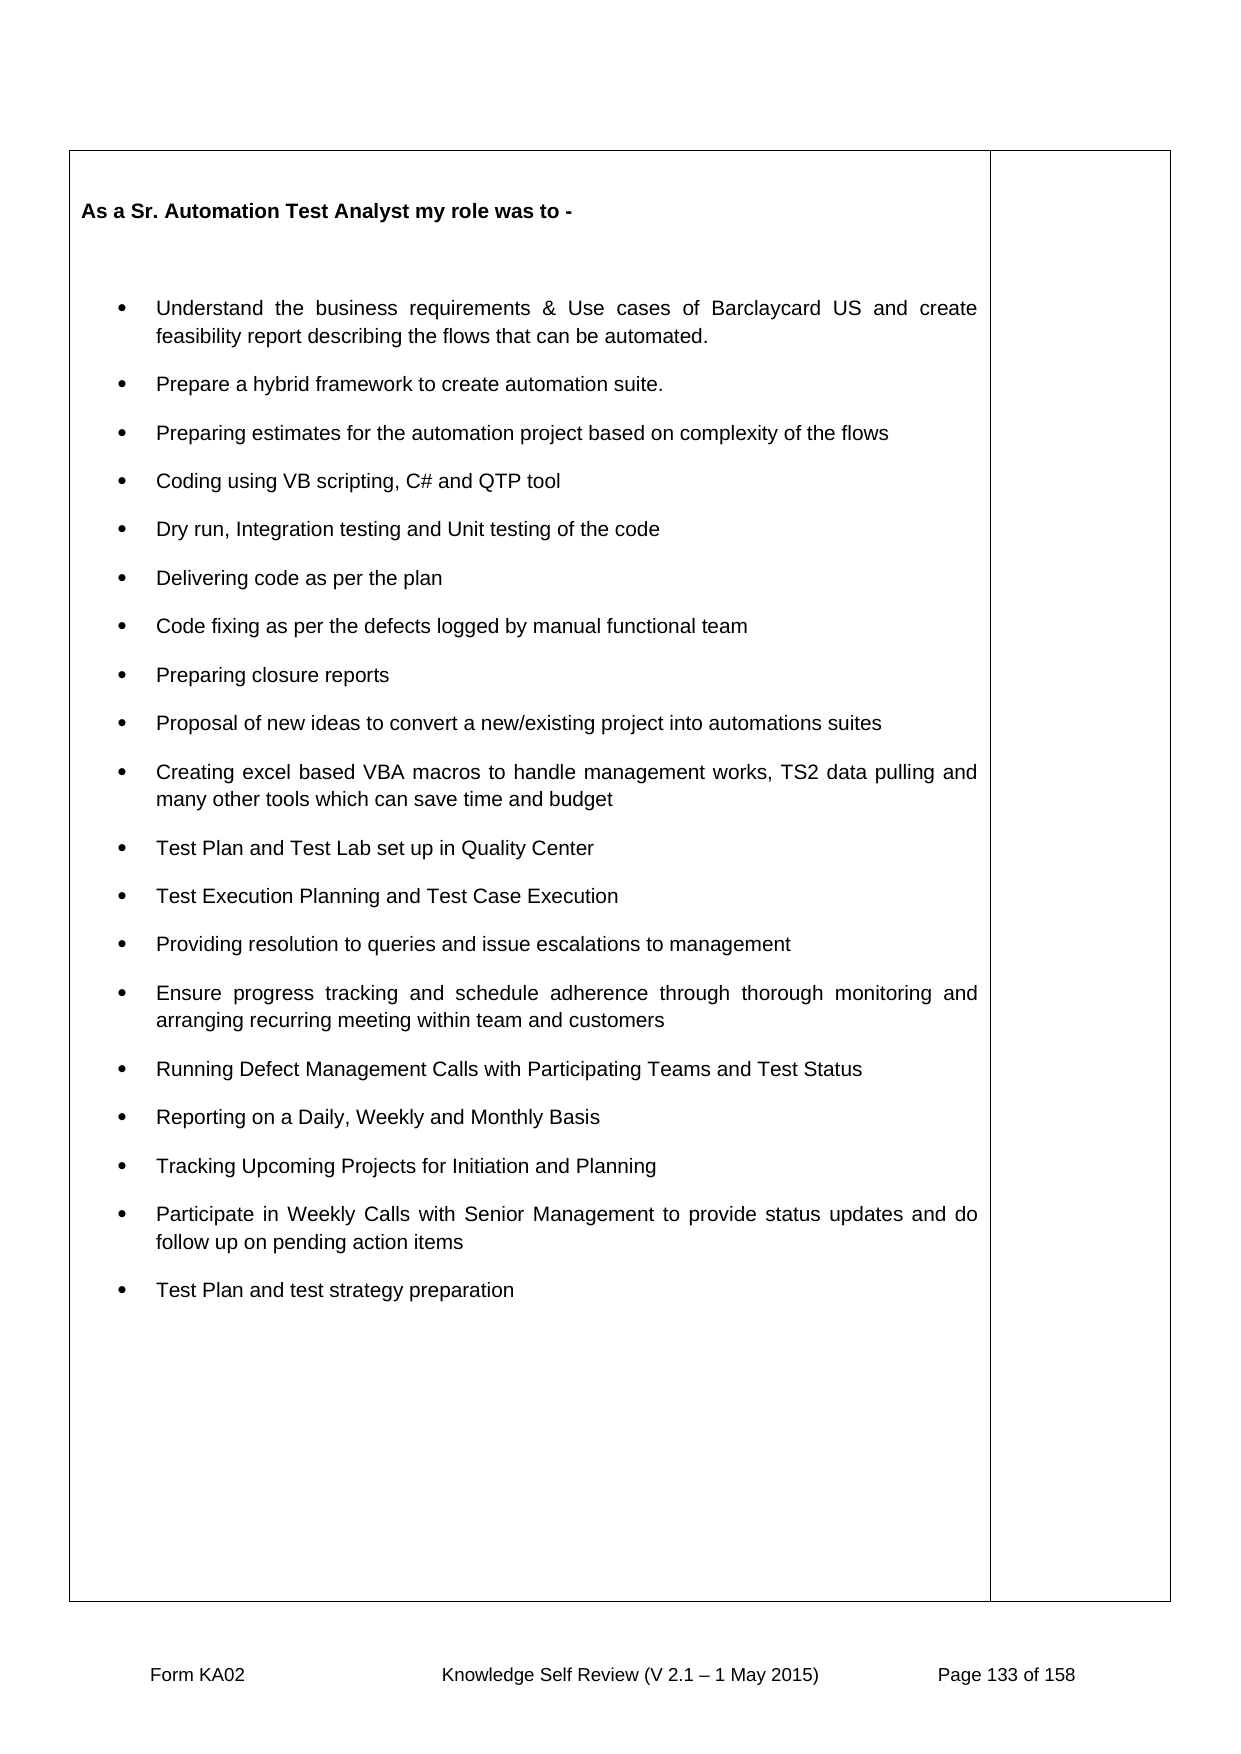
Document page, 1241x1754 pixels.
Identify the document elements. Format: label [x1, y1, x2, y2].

table_header [991, 151, 1170, 1601]
table_header [70, 151, 990, 1601]
